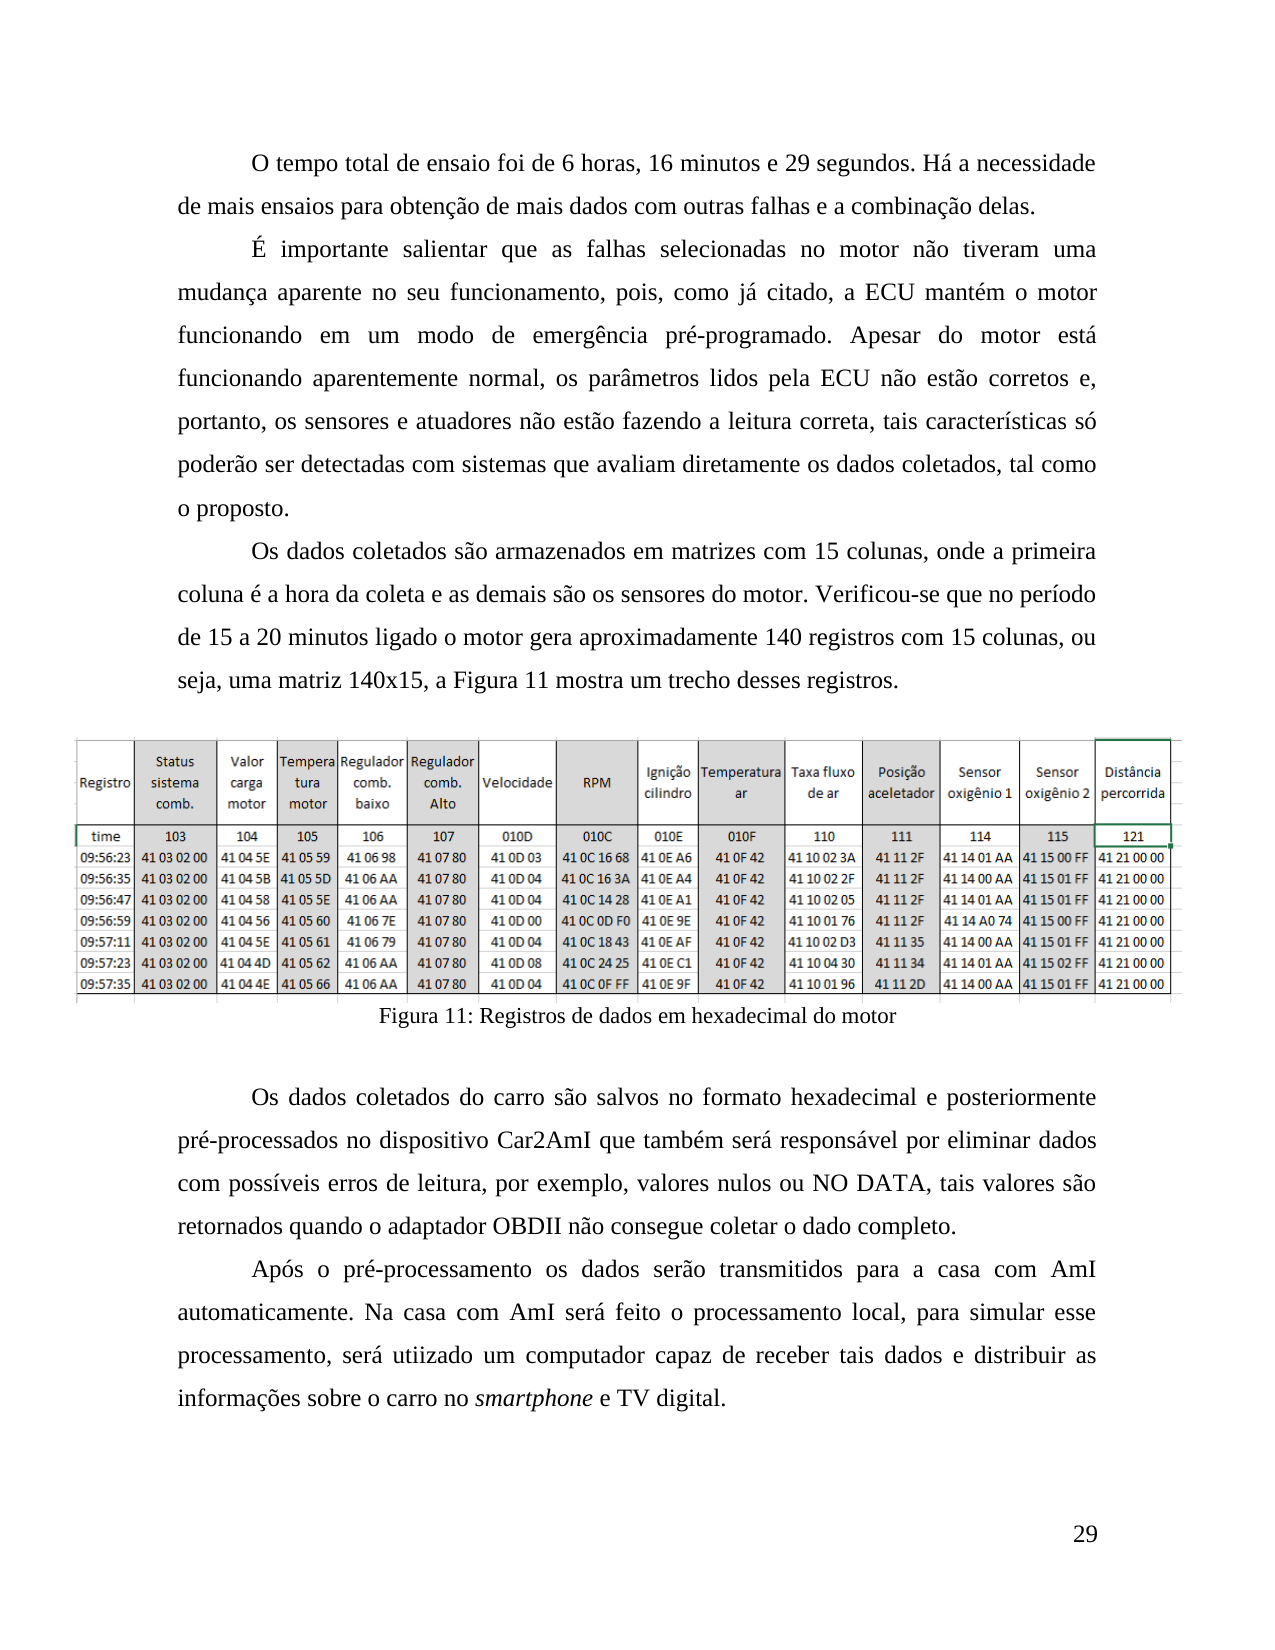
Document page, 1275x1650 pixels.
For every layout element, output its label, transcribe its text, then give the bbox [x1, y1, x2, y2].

picture [73, 737, 1182, 1003]
text Figura 11: Registros de dados em hexadecimal do motor [177, 1003, 1098, 1029]
text Os dados coletados do carro são salvos no formato hexadecimal e posteriormente pré-processados no dispositivo Car2AmI que também será responsável por eliminar dados com possíveis erros de leitura, por exemplo, valores nulos ou NO DATA, tais valores são retornados quando o adaptador OBDII não consegue coletar o dado completo. [177, 1082, 1098, 1240]
text Após o pré-processamento os dados serão transmitidos para a casa com AmI automaticamente. Na casa com AmI será feito o processamento local, para simular esse processamento, será utiizado um computador capaz de receber tais dados e distribuir as informações sobre o carro no smartphone e TV digital. [177, 1254, 1098, 1412]
text É importante salientar que as falhas selecionadas no motor não tiveram uma mudança aparente no seu funcionamento, pois, como já citado, a ECU mantém o motor funcionando em um modo de emergência pré-programado. Apesar do motor está funcionando aparentemente normal, os parâmetros lidos pela ECU não estão corretos e, portanto, os sensores e atuadores não estão fazendo a leitura correta, tais características só poderão ser detectadas com sistemas que avaliam diretamente os dados coletados, tal como o proposto. [177, 234, 1098, 521]
text O tempo total de ensaio foi de 6 horas, 16 minutos e 29 segundos. Há a necessidade de mais ensaios para obtenção de mais dados com outras falhas e a combinação delas. [177, 148, 1098, 219]
text Os dados coletados são armazenados em matrizes com 15 colunas, onde a primeira coluna é a hora da coleta e as demais são os sensores do motor. Verificou-se que no período de 15 a 20 minutos ligado o motor gera aproximadamente 140 registros com 15 colunas, ou seja, uma matriz 140x15, a Figura 11 mostra um trecho desses registros. [177, 536, 1098, 694]
